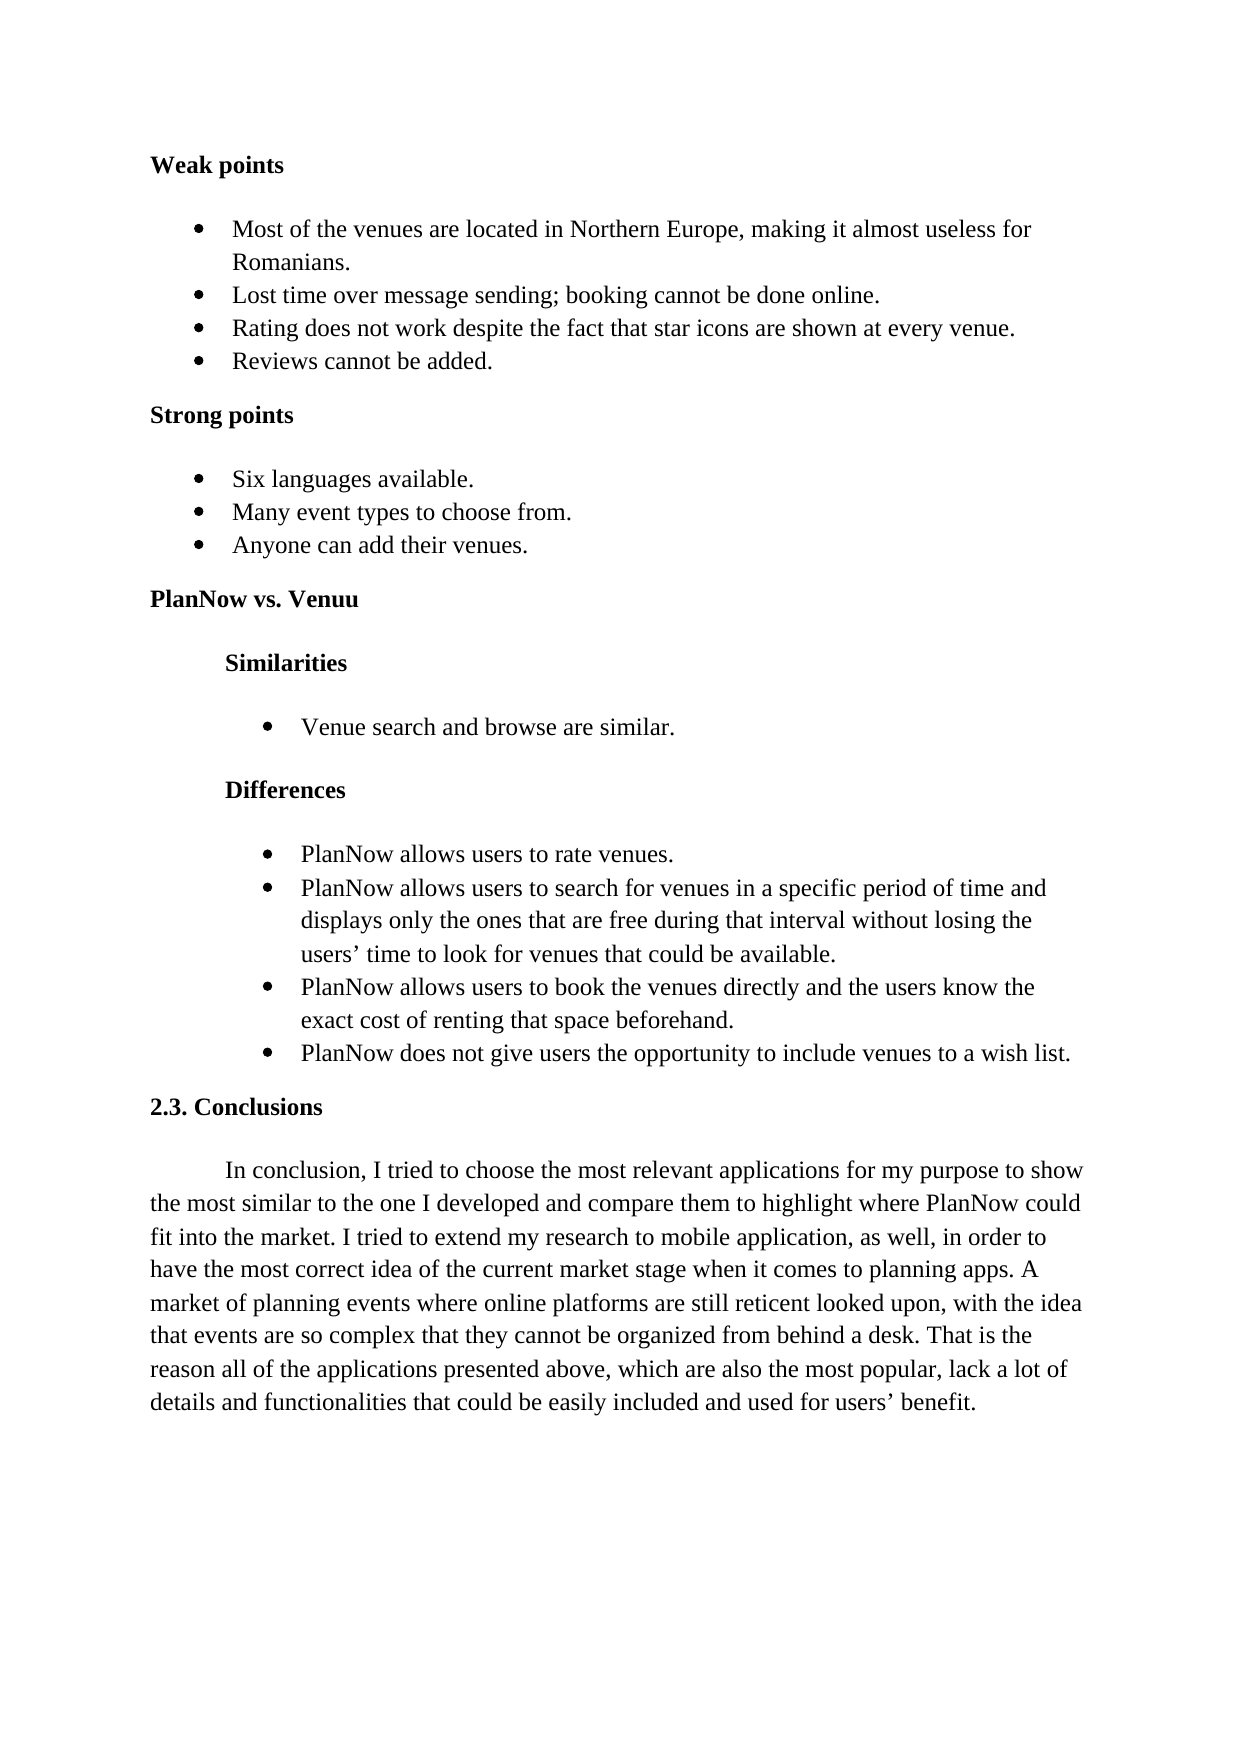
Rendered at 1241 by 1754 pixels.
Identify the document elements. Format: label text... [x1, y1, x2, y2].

list Lost time over message sending; booking cannot be done online. [194, 280, 1090, 309]
list Venue search and browse are similar. [263, 712, 1090, 740]
list PlanNow allows users to rate venues. [263, 839, 1090, 868]
list PlanNow allows users to search for venues in a specific period of time and displays only the ones that are free during that interval without losing the users’ time to look for venues that could be available. [263, 873, 1090, 967]
text 2.3. Conclusions [150, 1092, 1090, 1120]
text Weak points [150, 150, 1090, 179]
list Many event types to choose from. [194, 497, 1090, 526]
list Anyone can add their venues. [194, 530, 1090, 559]
text PlanNow vs. Venuu [150, 584, 1090, 612]
text Strong points [150, 400, 1090, 429]
list PlanNow does not give users the opportunity to include venues to a wish list. [263, 1038, 1090, 1066]
text Differences [225, 776, 1090, 804]
list Rating does not work despite the fact that star icons are shown at every venue. [194, 313, 1090, 342]
list Six languages available. [194, 464, 1090, 493]
text Similarities [150, 648, 1090, 676]
list Reviews cannot be added. [194, 346, 1090, 375]
list PlanNow allows users to book the venues directly and the users know the exact cost of renting that space beforehand. [263, 972, 1090, 1033]
text In conclusion, I tried to choose the most relevant applications for my purpose to show the most similar to the one I developed and compare them to highlight where PlanNow could fit into the market. I tried to extend my research to mobile application, as well, in order to have the most correct idea of the current market stage when it comes to planning apps. A market of planning events where online platforms are still reticent looked upon, with the idea that events are so complex that they cannot be organized from behind a desk. That is the reason all of the applications presented above, which are also the most popular, lack a lot of details and functionalities that could be easily included and used for users’ benefit. [150, 1156, 1090, 1415]
list Most of the venues are located in Northern Europe, making it almost useless for Romanians. [194, 214, 1090, 276]
